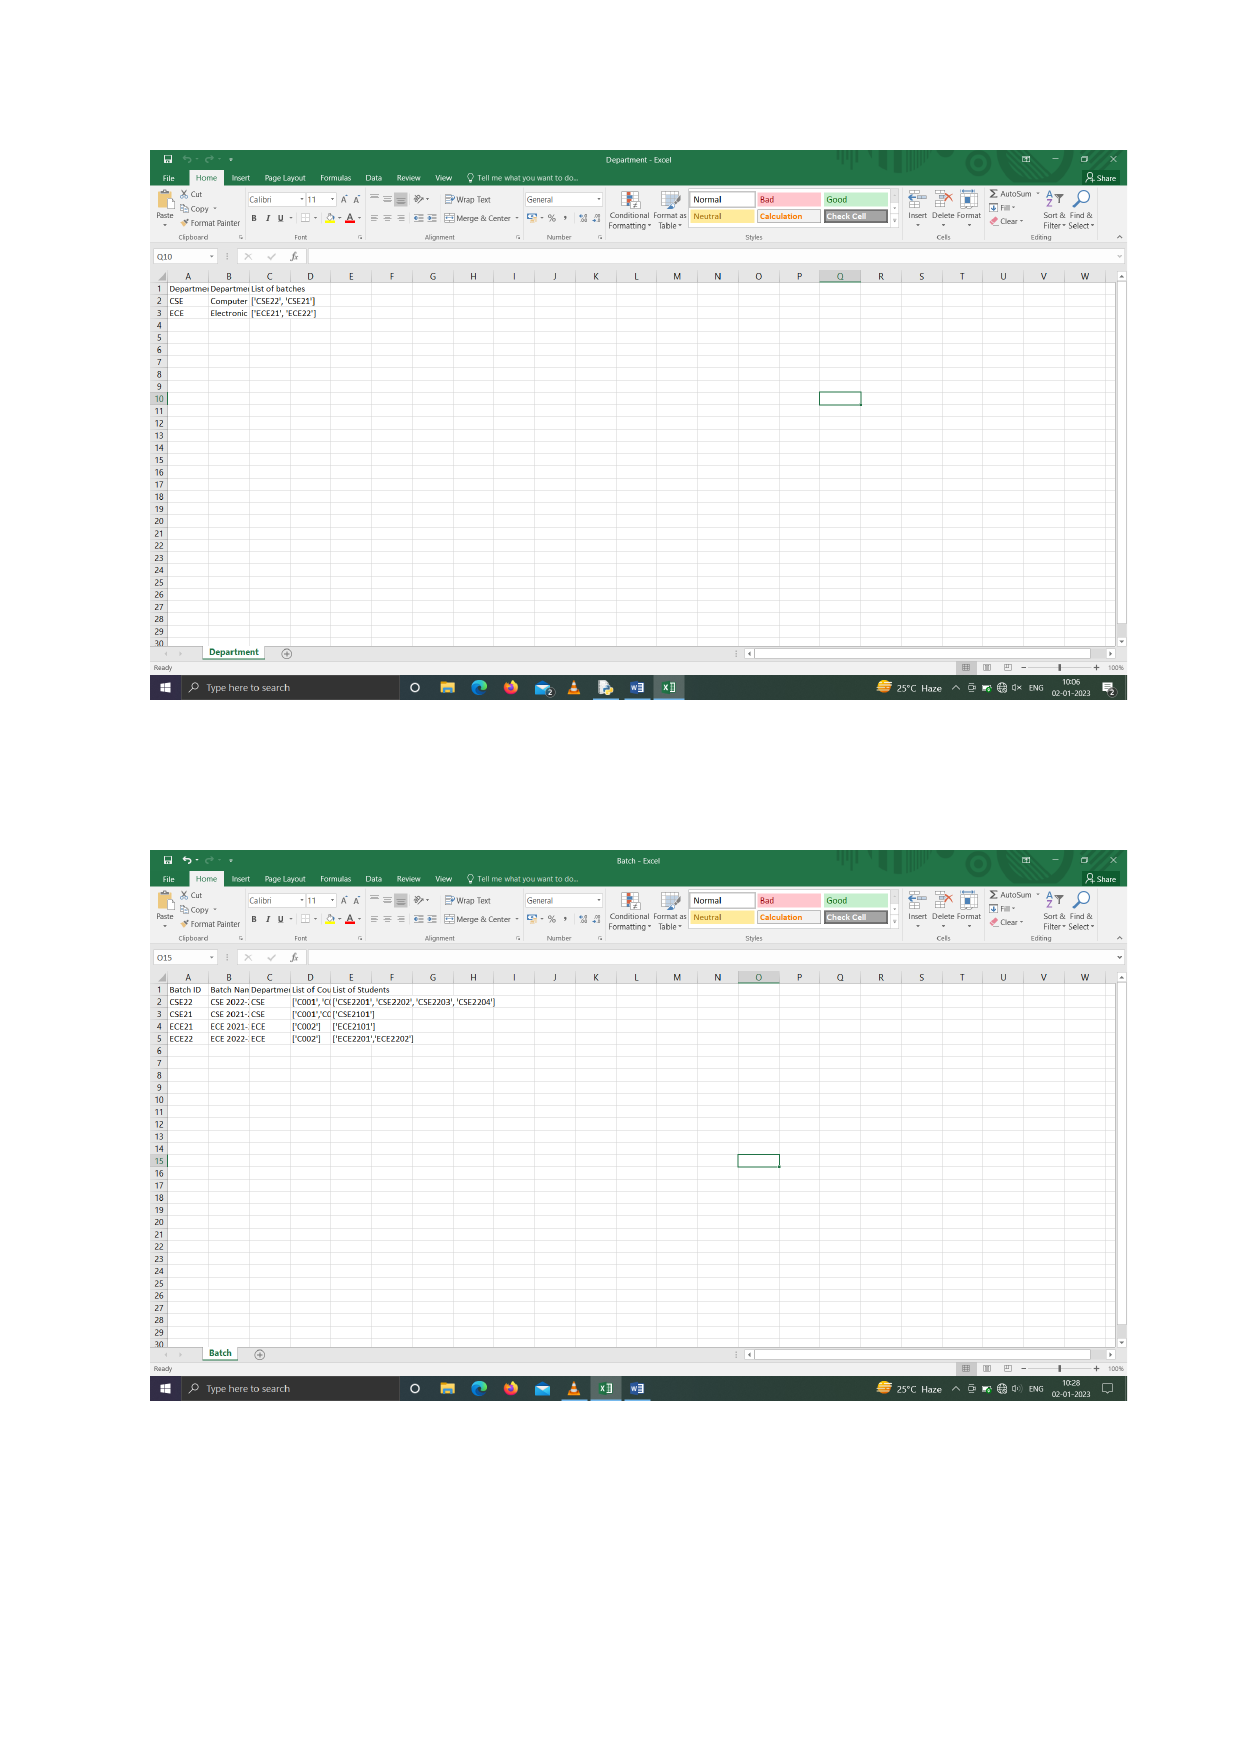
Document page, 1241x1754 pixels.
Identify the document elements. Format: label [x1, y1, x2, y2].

picture [150, 850, 1128, 1401]
picture [150, 150, 1128, 700]
